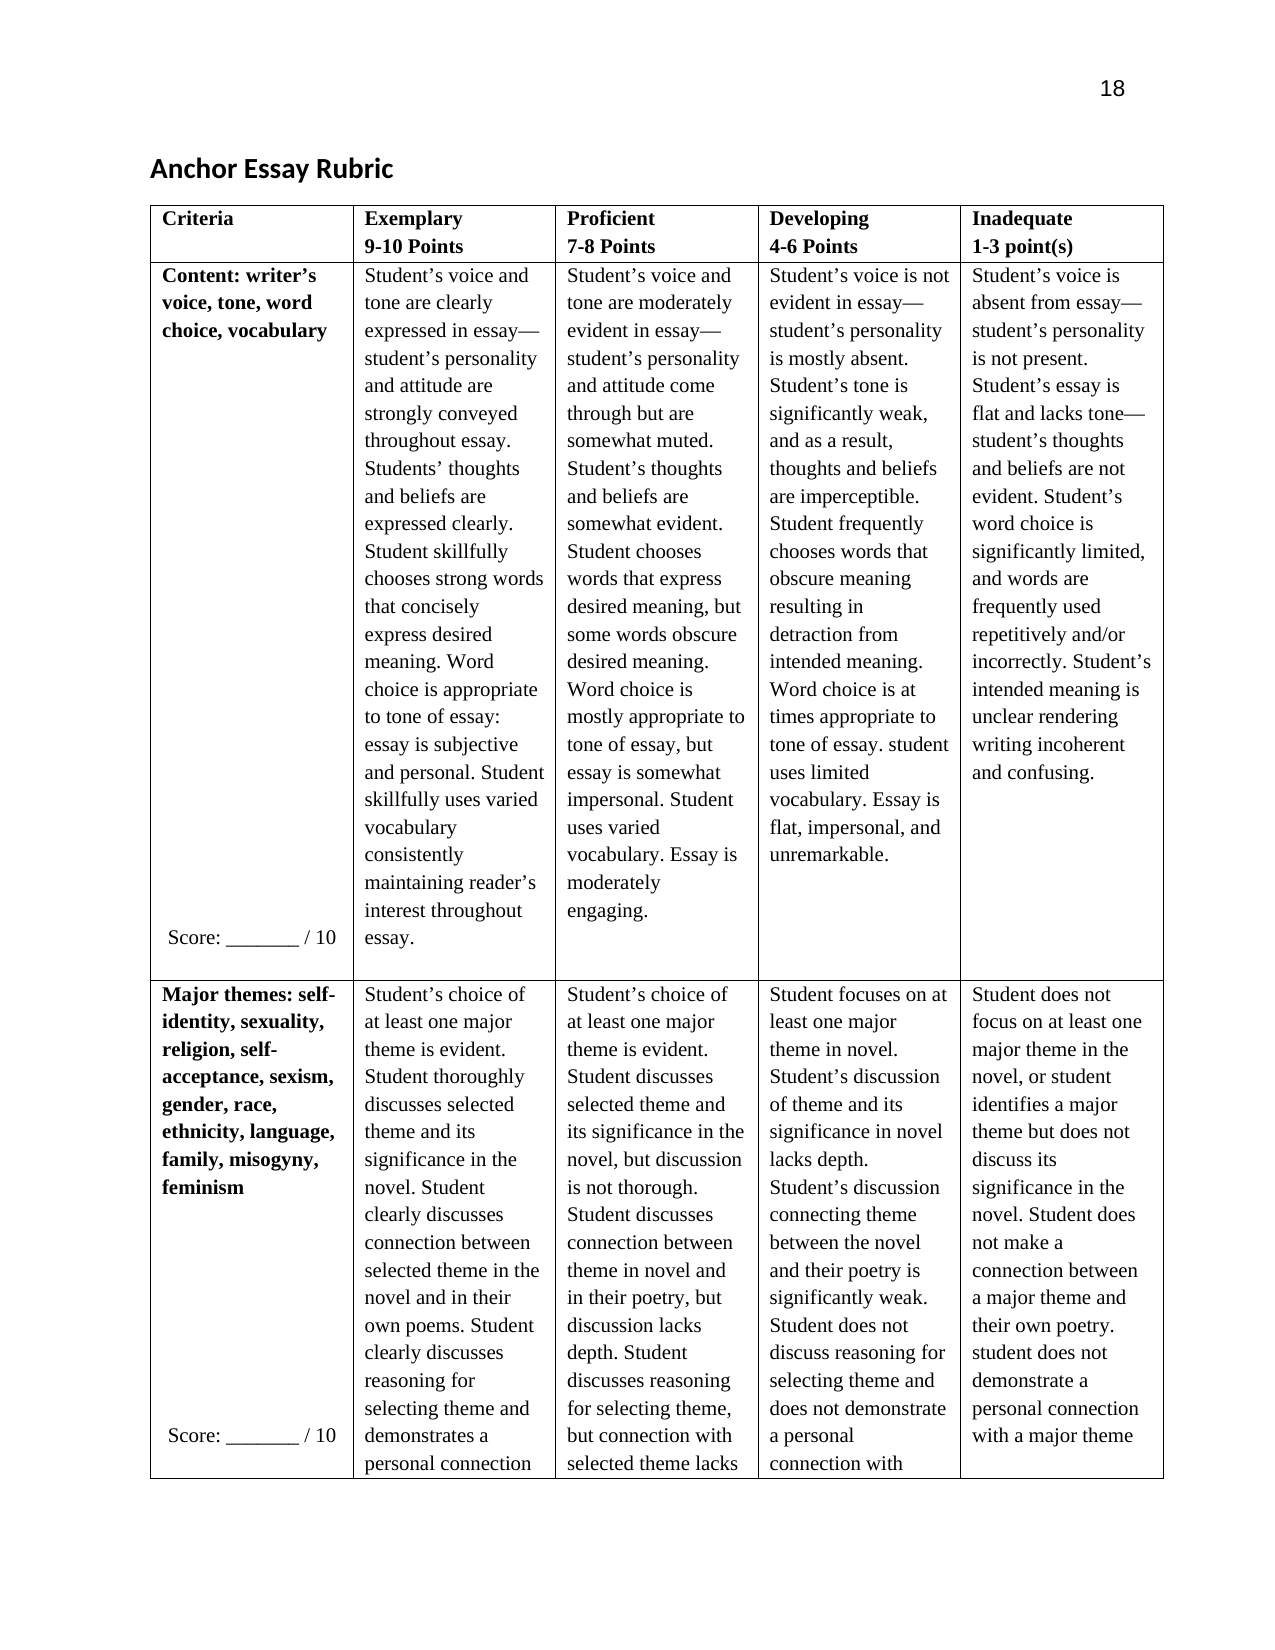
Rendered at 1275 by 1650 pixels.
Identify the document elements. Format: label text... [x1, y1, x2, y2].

table_header Criteria [151, 206, 353, 262]
table_header Developing 4-6 Points [759, 206, 960, 262]
table_header Exemplary 9-10 Points [354, 206, 555, 262]
table_header Inadequate 1-3 point(s) [961, 206, 1163, 262]
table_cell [151, 981, 353, 1478]
table_cell Student’s voice is not evident in essay—student’s personality is mostly absent. Student’s tone is significantly weak, and as a result, thoughts and beliefs are imperceptible. Student frequently chooses words that obscure meaning resulting in detraction from intended meaning. Word choice is at times appropriate to tone of essay. student uses limited vocabulary. Essay is flat, impersonal, and unremarkable. [759, 263, 960, 980]
table_cell Student’s voice and tone are moderately evident in essay—student’s personality and attitude come through but are somewhat muted. Student’s thoughts and beliefs are somewhat evident. Student chooses words that express desired meaning, but some words obscure desired meaning. Word choice is mostly appropriate to tone of essay, but essay is somewhat impersonal. Student uses varied vocabulary. Essay is moderately engaging. [556, 263, 758, 980]
table_header Proficient 7-8 Points [556, 206, 758, 262]
table_cell Content: writer’s voice, tone, word choice, vocabulary Score: _______ / 10 [151, 263, 353, 980]
table_cell Student’s voice and tone are clearly expressed in essay— student’s personality and attitude are strongly conveyed throughout essay. Students’ thoughts and beliefs are expressed clearly. Student skillfully chooses strong words that concisely express desired meaning. Word choice is appropriate to tone of essay: essay is subjective and personal. Student skillfully uses varied vocabulary consistently maintaining reader’s interest throughout essay. [354, 263, 555, 980]
table_cell Student’s voice is absent from essay—student’s personality is not present. Student’s essay is flat and lacks tone—student’s thoughts and beliefs are not evident. Student’s word choice is significantly limited, and words are frequently used repetitively and/or incorrectly. Student’s intended meaning is unclear rendering writing incoherent and confusing. [961, 263, 1163, 980]
text Anchor Essay Rubric [150, 150, 1125, 186]
